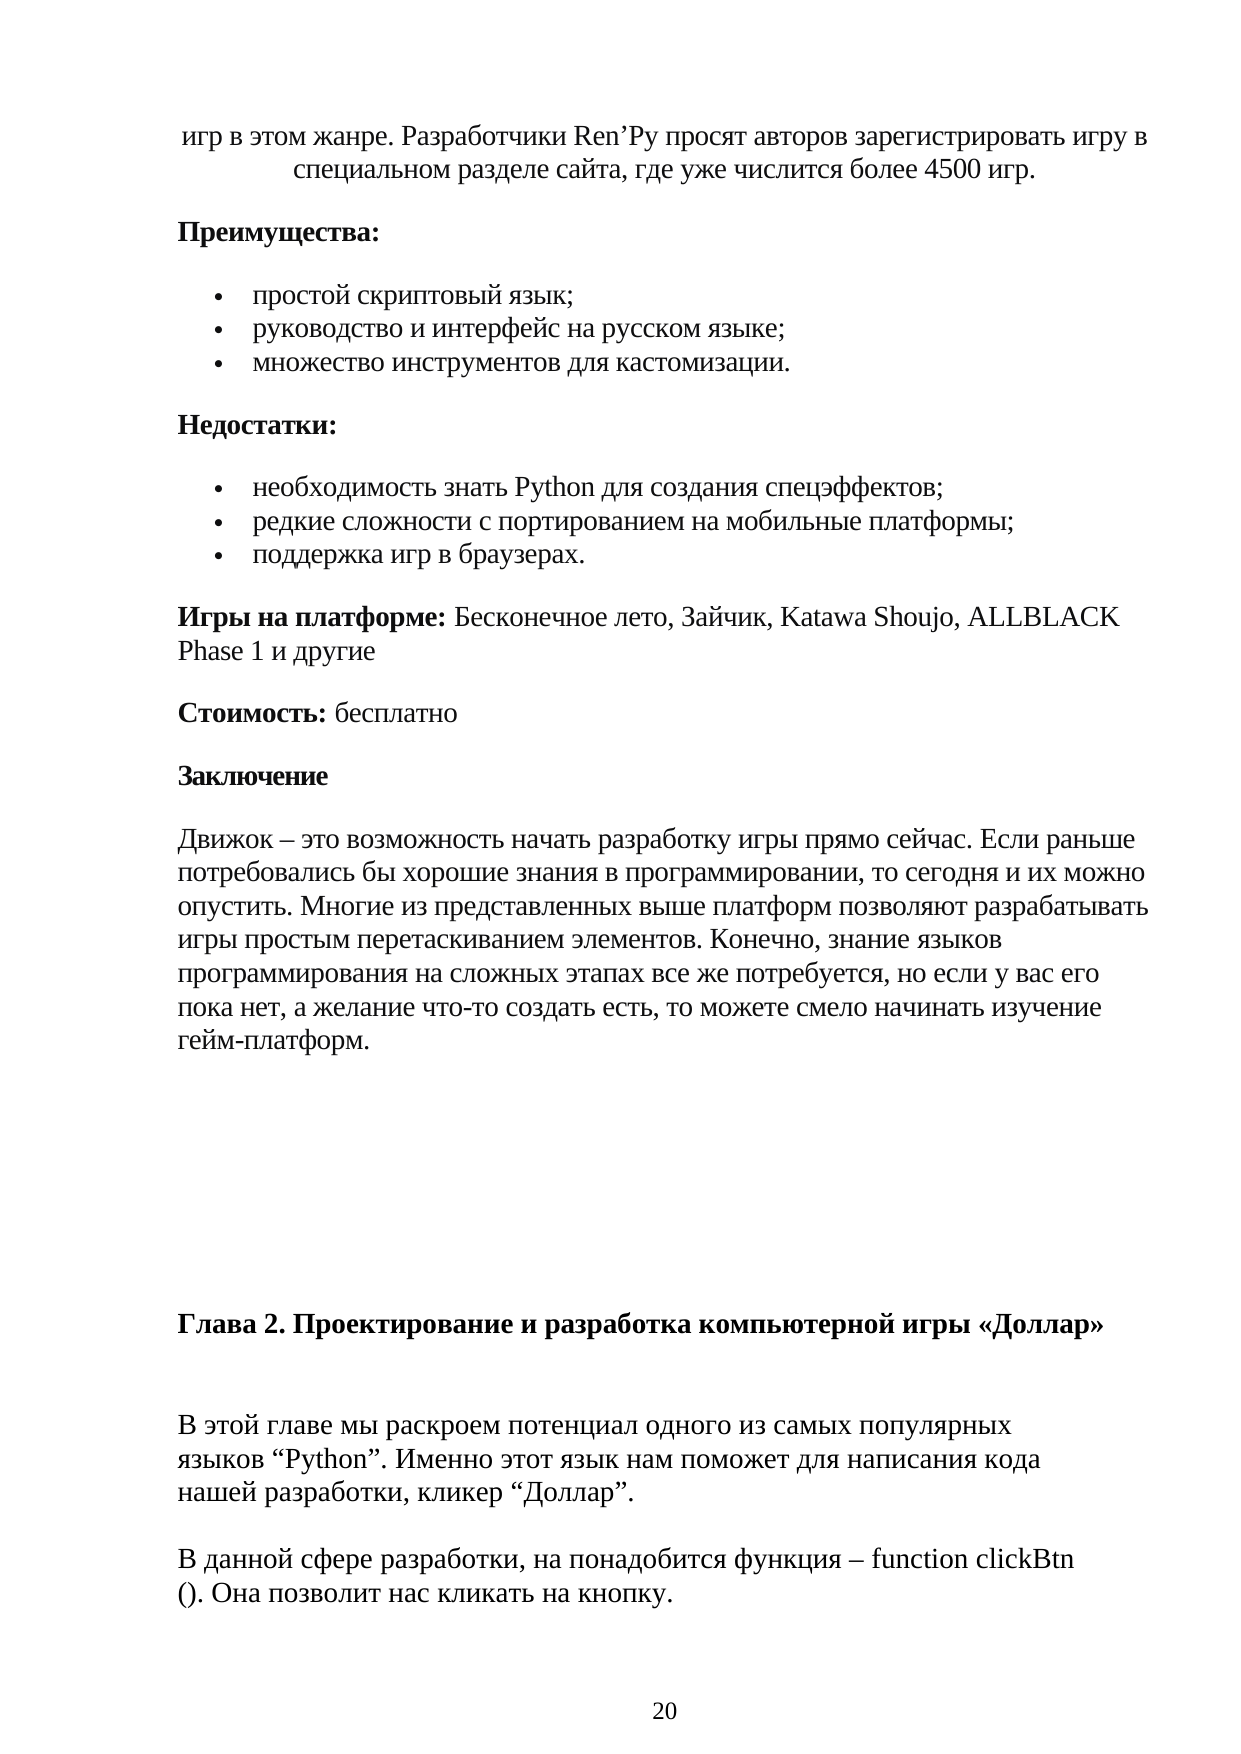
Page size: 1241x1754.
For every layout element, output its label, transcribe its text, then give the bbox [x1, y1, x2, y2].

text Игры на платформе: Бесконечное лето, Зайчик, Katawa Shoujo, ALLBLACK Phase 1 и другие [177, 599, 1152, 666]
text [177, 118, 1152, 185]
list множество инструментов для кастомизации. [215, 344, 1152, 378]
list необходимость знать Python для создания спецэффектов; [215, 469, 1152, 503]
text Преимущества: [177, 214, 1152, 248]
text Глава 2. Проектирование и разработка компьютерной игры «Доллар» [177, 1307, 1152, 1340]
list редкие сложности с портированием на мобильные платформы; [215, 503, 1152, 537]
list поддержка игр в браузерах. [215, 537, 1152, 570]
list руководство и интерфейс на русском языке; [215, 311, 1152, 344]
text Движок – это возможность начать разработку игры прямо сейчас. Если раньше потребовались бы хорошие знания в программировании, то сегодня и их можно опустить. Многие из представленных выше платформ позволяют разрабатывать игры простым перетаскиванием элементов. Конечно, знание языков программирования на сложных этапах все же потребуется, но если у вас его пока нет, а желание что-то создать есть, то можете смело начинать изучение гейм-платформ. [177, 821, 1152, 1056]
text В этой главе мы раскроем потенциал одного из самых популярных языков “Python”. Именно этот язык нам поможет для написания кода нашей разработки, кликер “Доллар”. [177, 1407, 1093, 1508]
text Стоимость: бесплатно [177, 696, 1152, 729]
list простой скриптовый язык; [215, 277, 1152, 311]
text В данной сфере разработки, на понадобится функция – function clickBtn (). Она позволит нас кликать на кнопку. [177, 1541, 1093, 1608]
text Недостатки: [177, 407, 1152, 440]
text Заключение [177, 758, 1152, 792]
